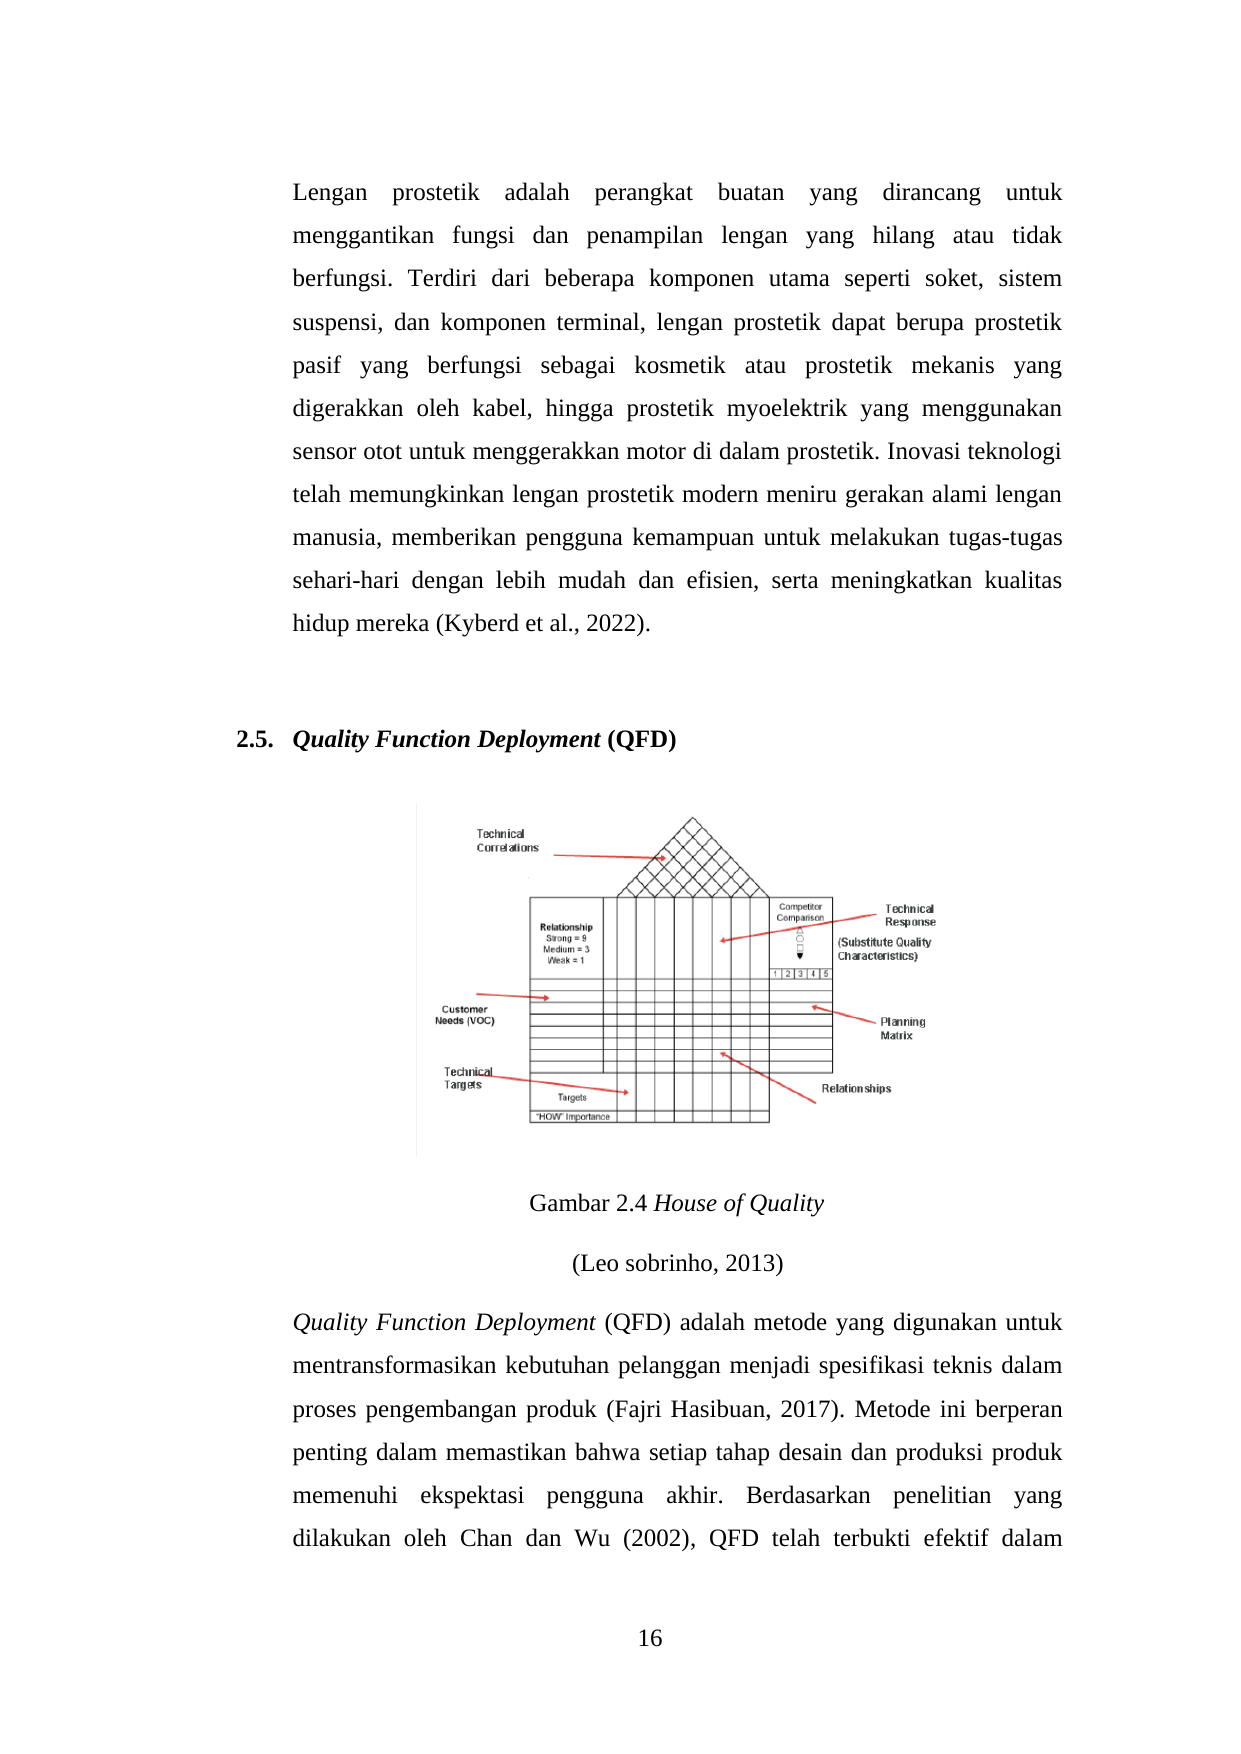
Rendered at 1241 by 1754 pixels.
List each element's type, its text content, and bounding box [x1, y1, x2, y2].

text Gambar 2.4 House of Quality [236, 1188, 1063, 1217]
subtitle Quality Function Deployment (QFD) [236, 724, 1063, 753]
text (Leo sobrinho, 2013) [236, 1248, 1063, 1276]
text Lengan prostetik adalah perangkat buatan yang dirancang untuk menggantikan fungsi dan penampilan lengan yang hilang atau tidak berfungsi. Terdiri dari beberapa komponen utama seperti soket, sistem suspensi, dan komponen terminal, lengan prostetik dapat berupa prostetik pasif yang berfungsi sebagai kosmetik atau prostetik mekanis yang digerakkan oleh kabel, hingga prostetik myoelektrik yang menggunakan sensor otot untuk menggerakkan motor di dalam prostetik. Inovasi teknologi telah memungkinkan lengan prostetik modern meniru gerakan alami lengan manusia, memberikan pengguna kemampuan untuk melakukan tugas-tugas sehari-hari dengan lebih mudah dan efisien, serta meningkatkan kualitas hidup mereka (Kyberd et al., 2022). [292, 177, 1063, 637]
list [292, 1307, 1063, 1552]
picture [416, 803, 940, 1157]
